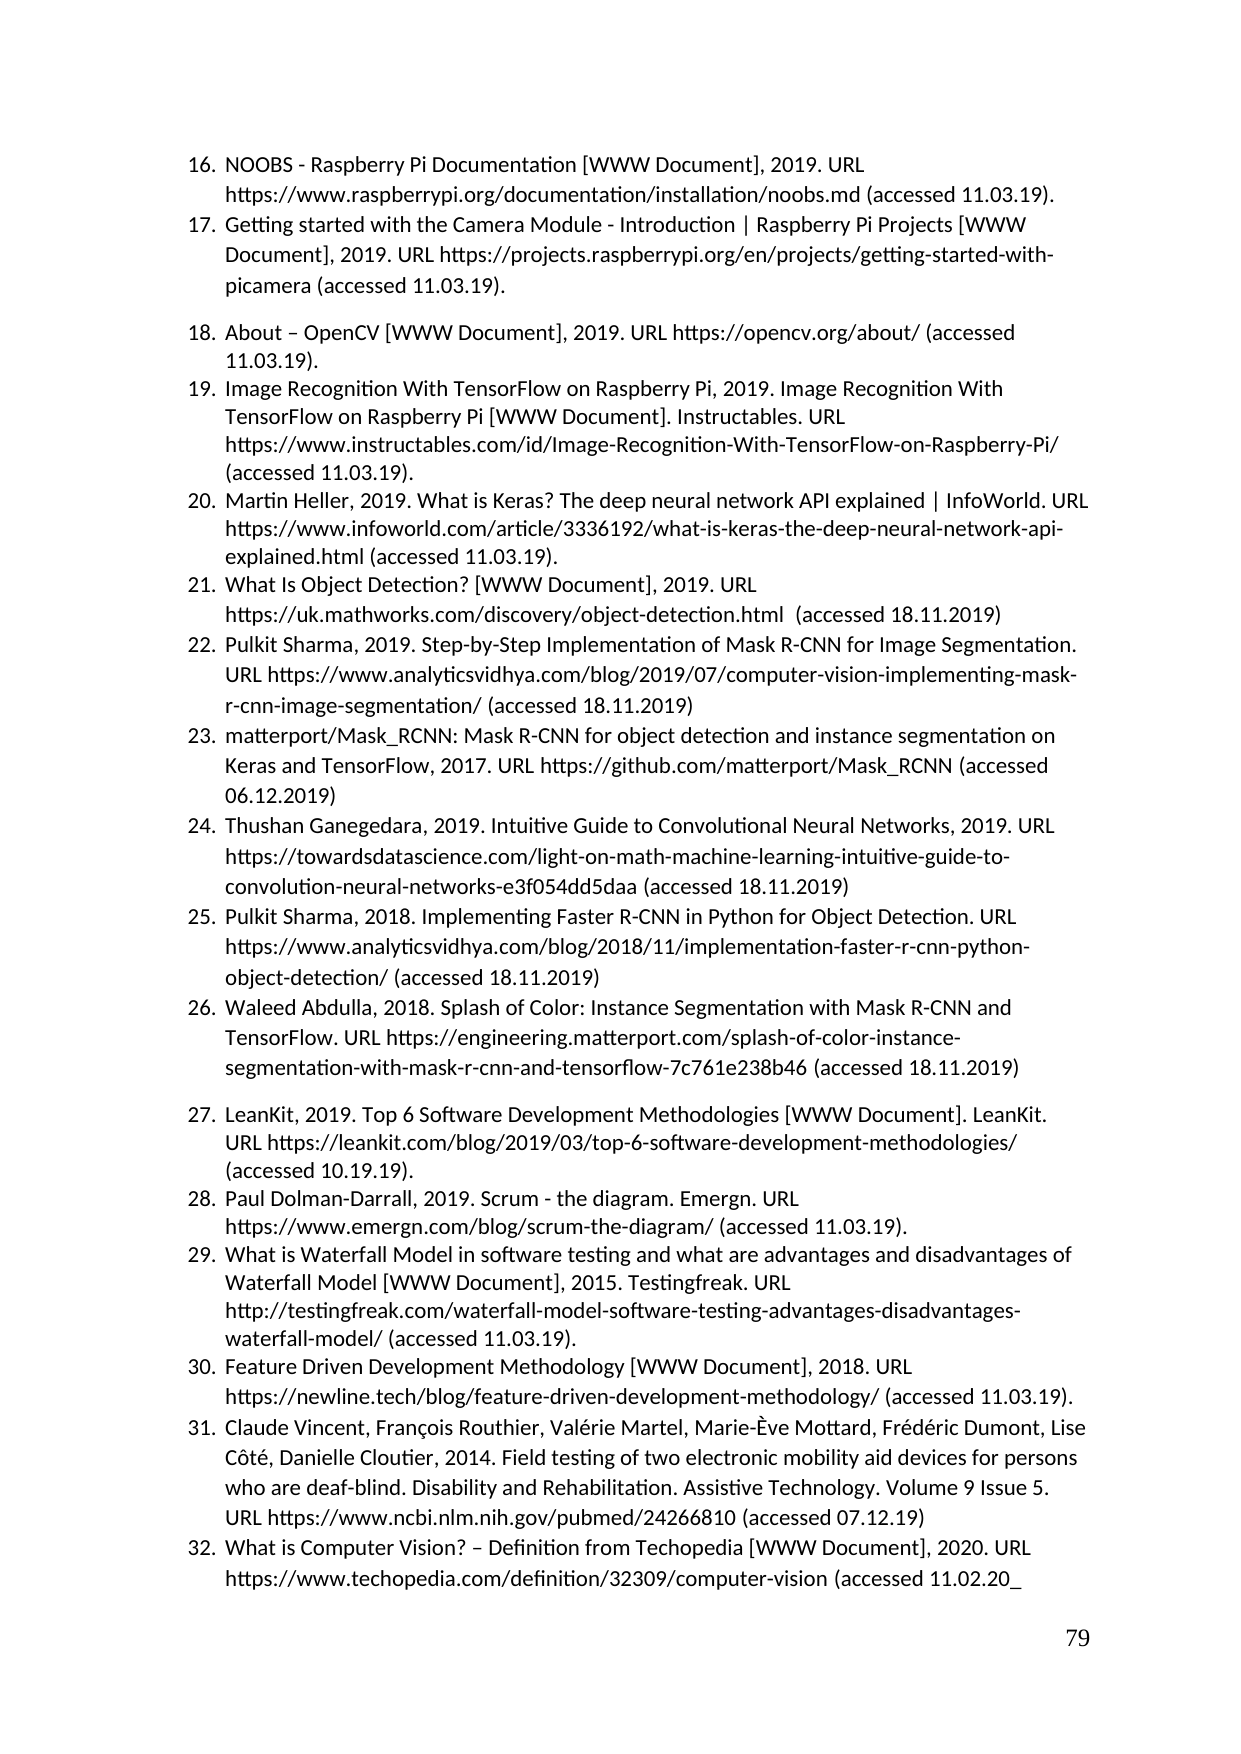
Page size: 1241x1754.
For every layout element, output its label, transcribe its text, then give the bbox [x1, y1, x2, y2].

list Claude Vincent, François Routhier, Valérie Martel, Marie-Ève Mottard, Frédéric Dumont, Lise Côté, Danielle Cloutier, 2014. Field testing of two electronic mobility aid devices for persons who are deaf-blind. Disability and Rehabilitation. Assistive Technology. Volume 9 Issue 5. URL https://www.ncbi.nlm.nih.gov/pubmed/24266810 (accessed 07.12.19) [187, 1413, 1090, 1531]
list NOOBS - Raspberry Pi Documentation [WWW Document], 2019. URL https://www.raspberrypi.org/documentation/installation/noobs.md (accessed 11.03.19). [187, 150, 1090, 208]
list Image Recognition With TensorFlow on Raspberry Pi, 2019. Image Recognition With TensorFlow on Raspberry Pi [WWW Document]. Instructables. URL https://www.instructables.com/id/Image-Recognition-With-TensorFlow-on-Raspberry-Pi/ (accessed 11.03.19). [187, 374, 1090, 486]
list What Is Object Detection? [WWW Document], 2019. URL https://uk.mathworks.com/discovery/object-detection.html (accessed 18.11.2019) [187, 570, 1090, 628]
list Martin Heller, 2019. What is Keras? The deep neural network API explained | InfoWorld. URL https://www.infoworld.com/article/3336192/what-is-keras-the-deep-neural-network-api-explained.html (accessed 11.03.19). [187, 486, 1090, 570]
list Pulkit Sharma, 2018. Implementing Faster R-CNN in Python for Object Detection. URL https://www.analyticsvidhya.com/blog/2018/11/implementation-faster-r-cnn-python-object-detection/ (accessed 18.11.2019) [187, 902, 1090, 991]
list LeanKit, 2019. Top 6 Software Development Methodologies [WWW Document]. LeanKit. URL https://leankit.com/blog/2019/03/top-6-software-development-methodologies/ (accessed 10.19.19). [187, 1100, 1090, 1184]
list Feature Driven Development Methodology [WWW Document], 2018. URL https://newline.tech/blog/feature-driven-development-methodology/ (accessed 11.03.19). [187, 1352, 1090, 1411]
list About – OpenCV [WWW Document], 2019. URL https://opencv.org/about/ (accessed 11.03.19). [187, 318, 1090, 374]
list Getting started with the Camera Module - Introduction | Raspberry Pi Projects [WWW Document], 2019. URL https://projects.raspberrypi.org/en/projects/getting-started-with-picamera (accessed 11.03.19). [187, 210, 1090, 299]
list Pulkit Sharma, 2019. Step-by-Step Implementation of Mask R-CNN for Image Segmentation. URL https://www.analyticsvidhya.com/blog/2019/07/computer-vision-implementing-mask-r-cnn-image-segmentation/ (accessed 18.11.2019) [187, 630, 1090, 719]
list Thushan Ganegedara, 2019. Intuitive Guide to Convolutional Neural Networks, 2019. URL https://towardsdatascience.com/light-on-math-machine-learning-intuitive-guide-to-convolution-neural-networks-e3f054dd5daa (accessed 18.11.2019) [187, 812, 1090, 900]
list Paul Dolman-Darrall, 2019. Scrum - the diagram. Emergn. URL https://www.emergn.com/blog/scrum-the-diagram/ (accessed 11.03.19). [187, 1184, 1090, 1240]
list What is Computer Vision? – Definition from Techopedia [WWW Document], 2020. URL https://www.techopedia.com/definition/32309/computer-vision (accessed 11.02.20_ [187, 1533, 1090, 1592]
list What is Waterfall Model in software testing and what are advantages and disadvantages of Waterfall Model [WWW Document], 2015. Testingfreak. URL http://testingfreak.com/waterfall-model-software-testing-advantages-disadvantages-waterfall-model/ (accessed 11.03.19). [187, 1240, 1090, 1352]
list Waleed Abdulla, 2018. Splash of Color: Instance Segmentation with Mask R-CNN and TensorFlow. URL https://engineering.matterport.com/splash-of-color-instance-segmentation-with-mask-r-cnn-and-tensorflow-7c761e238b46 (accessed 18.11.2019) [187, 993, 1090, 1081]
list matterport/Mask_RCNN: Mask R-CNN for object detection and instance segmentation on Keras and TensorFlow, 2017. URL https://github.com/matterport/Mask_RCNN (accessed 06.12.2019) [187, 721, 1090, 809]
